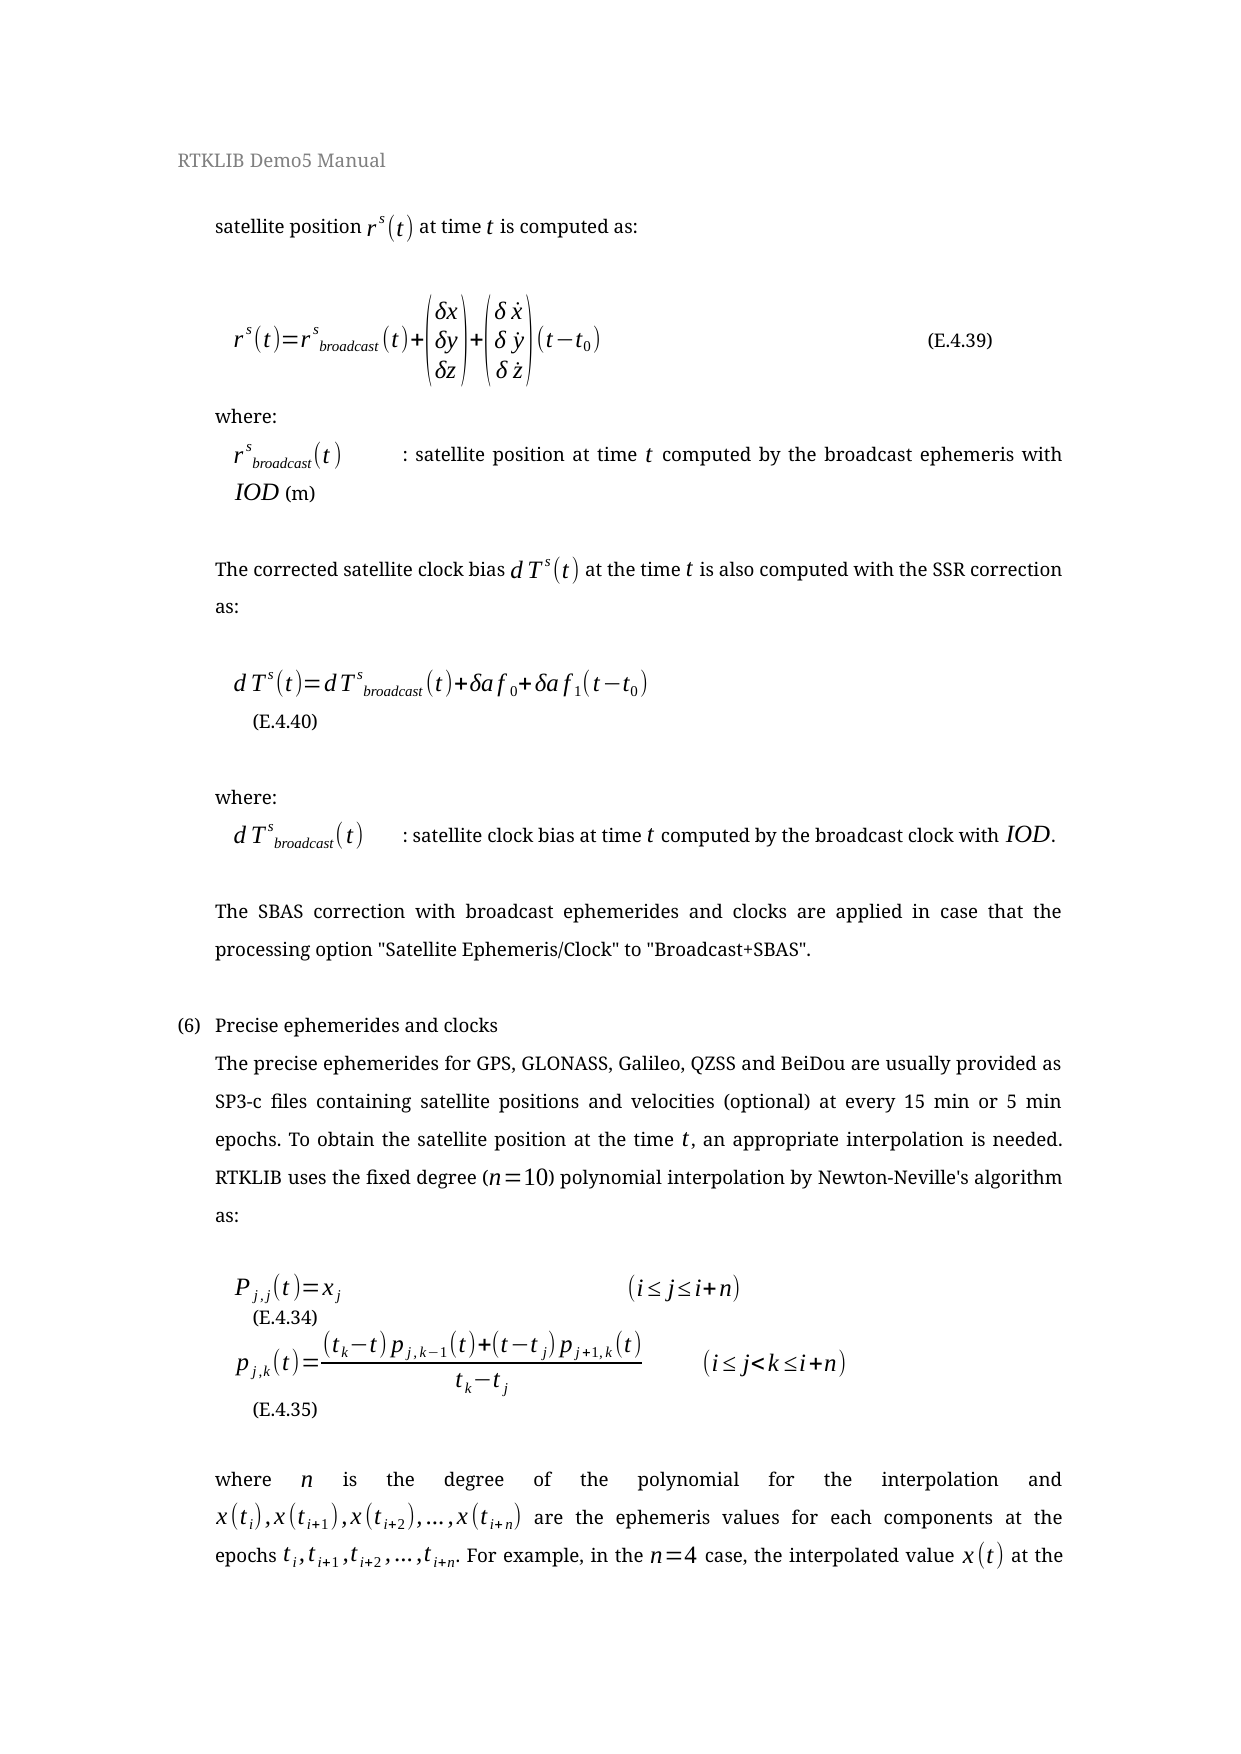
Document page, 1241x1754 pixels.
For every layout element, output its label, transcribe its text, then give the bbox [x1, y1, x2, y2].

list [215, 207, 1063, 245]
list where: [215, 778, 1063, 816]
list where: [215, 397, 1063, 436]
list (E.4.39) [233, 283, 1063, 397]
list (E.4.40) [233, 664, 1063, 740]
list : satellite clock bias at time computed by the broadcast clock with . [233, 816, 1063, 854]
list (E.4.34) [233, 1272, 1063, 1329]
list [215, 1460, 1063, 1574]
text The SBAS correction with broadcast ephemerides and clocks are applied in case that the processing option "Satellite Ephemeris/Clock" to "Broadcast+SBAS". [215, 892, 1063, 968]
list The precise ephemerides for GPS, GLONASS, Galileo, QZSS and BeiDou are usually provided as SP3-c files containing satellite positions and velocities (optional) at every 15 min or 5 min epochs. To obtain the satellite position at the time , an appropriate interpolation is needed. RTKLIB uses the fixed degree () polynomial interpolation by Newton-Neville's algorithm as: [215, 1044, 1063, 1234]
list Precise ephemerides and clocks [177, 1006, 1063, 1044]
list The corrected satellite clock bias at the time is also computed with the SSR correction as: [215, 549, 1063, 626]
list (E.4.35) [233, 1329, 1063, 1422]
list : satellite position at time computed by the broadcast ephemeris with (m) [233, 436, 1063, 512]
